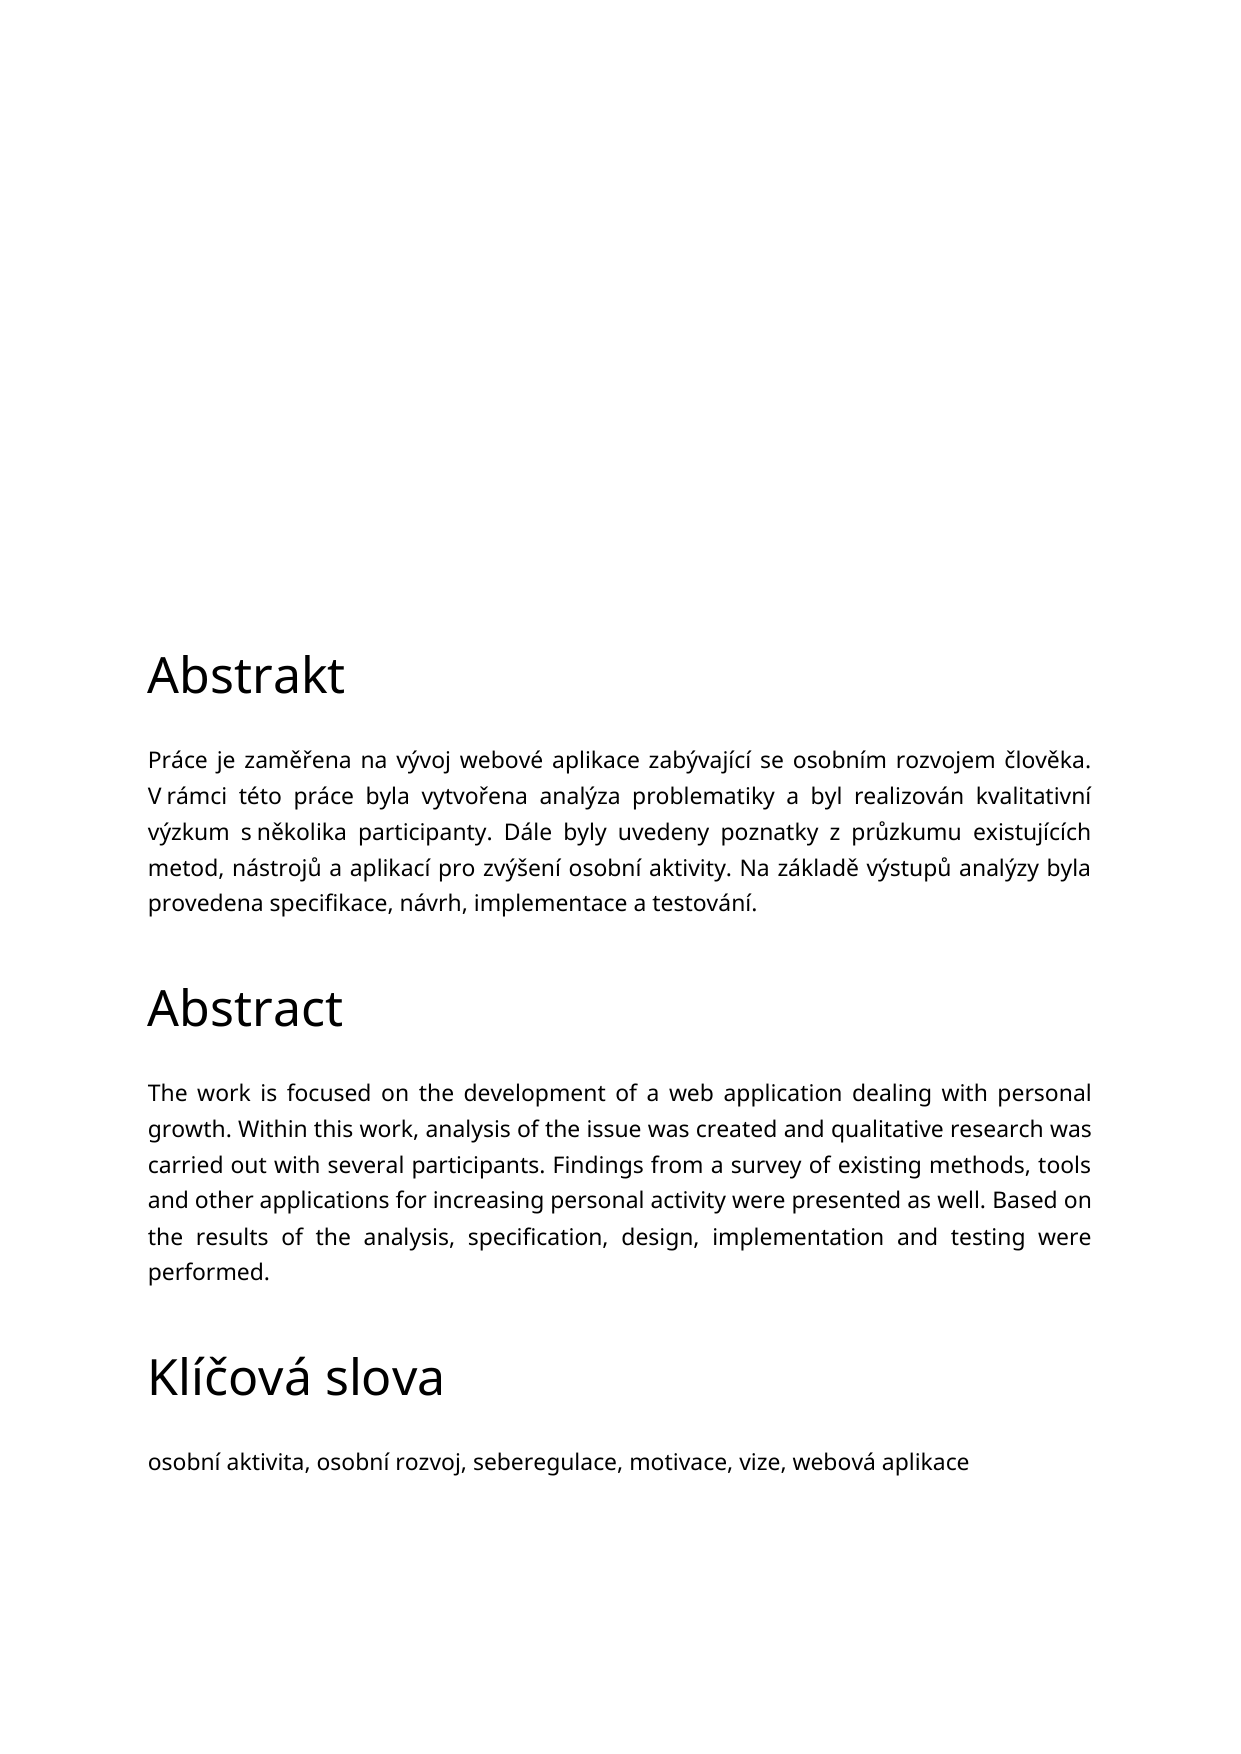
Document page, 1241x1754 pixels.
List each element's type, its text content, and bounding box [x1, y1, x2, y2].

subtitle Klíčová slova [148, 1342, 1093, 1410]
subtitle Abstract [148, 973, 1093, 1041]
text The work is focused on the development of a web application dealing with personal growth. Within this work, analysis of the issue was created and qualitative research was carried out with several participants. Findings from a survey of existing methods, tools and other applications for increasing personal activity were presented as well. Based on the results of the analysis, specification, design, implementation and testing were performed. [148, 1077, 1093, 1288]
text Práce je zaměřena na vývoj webové aplikace zabývající se osobním rozvojem člověka. V rámci této práce byla vytvořena analýza problematiky a byl realizován kvalitativní výzkum s několika participanty. Dále byly uvedeny poznatky z průzkumu existujících metod, nástrojů a aplikací pro zvýšení osobní aktivity. Na základě výstupů analýzy byla provedena specifikace, návrh, implementace a testování. [148, 744, 1093, 919]
subtitle Abstrakt [148, 640, 1093, 708]
text osobní aktivita, osobní rozvoj, seberegulace, motivace, vize, webová aplikace [148, 1446, 1093, 1477]
